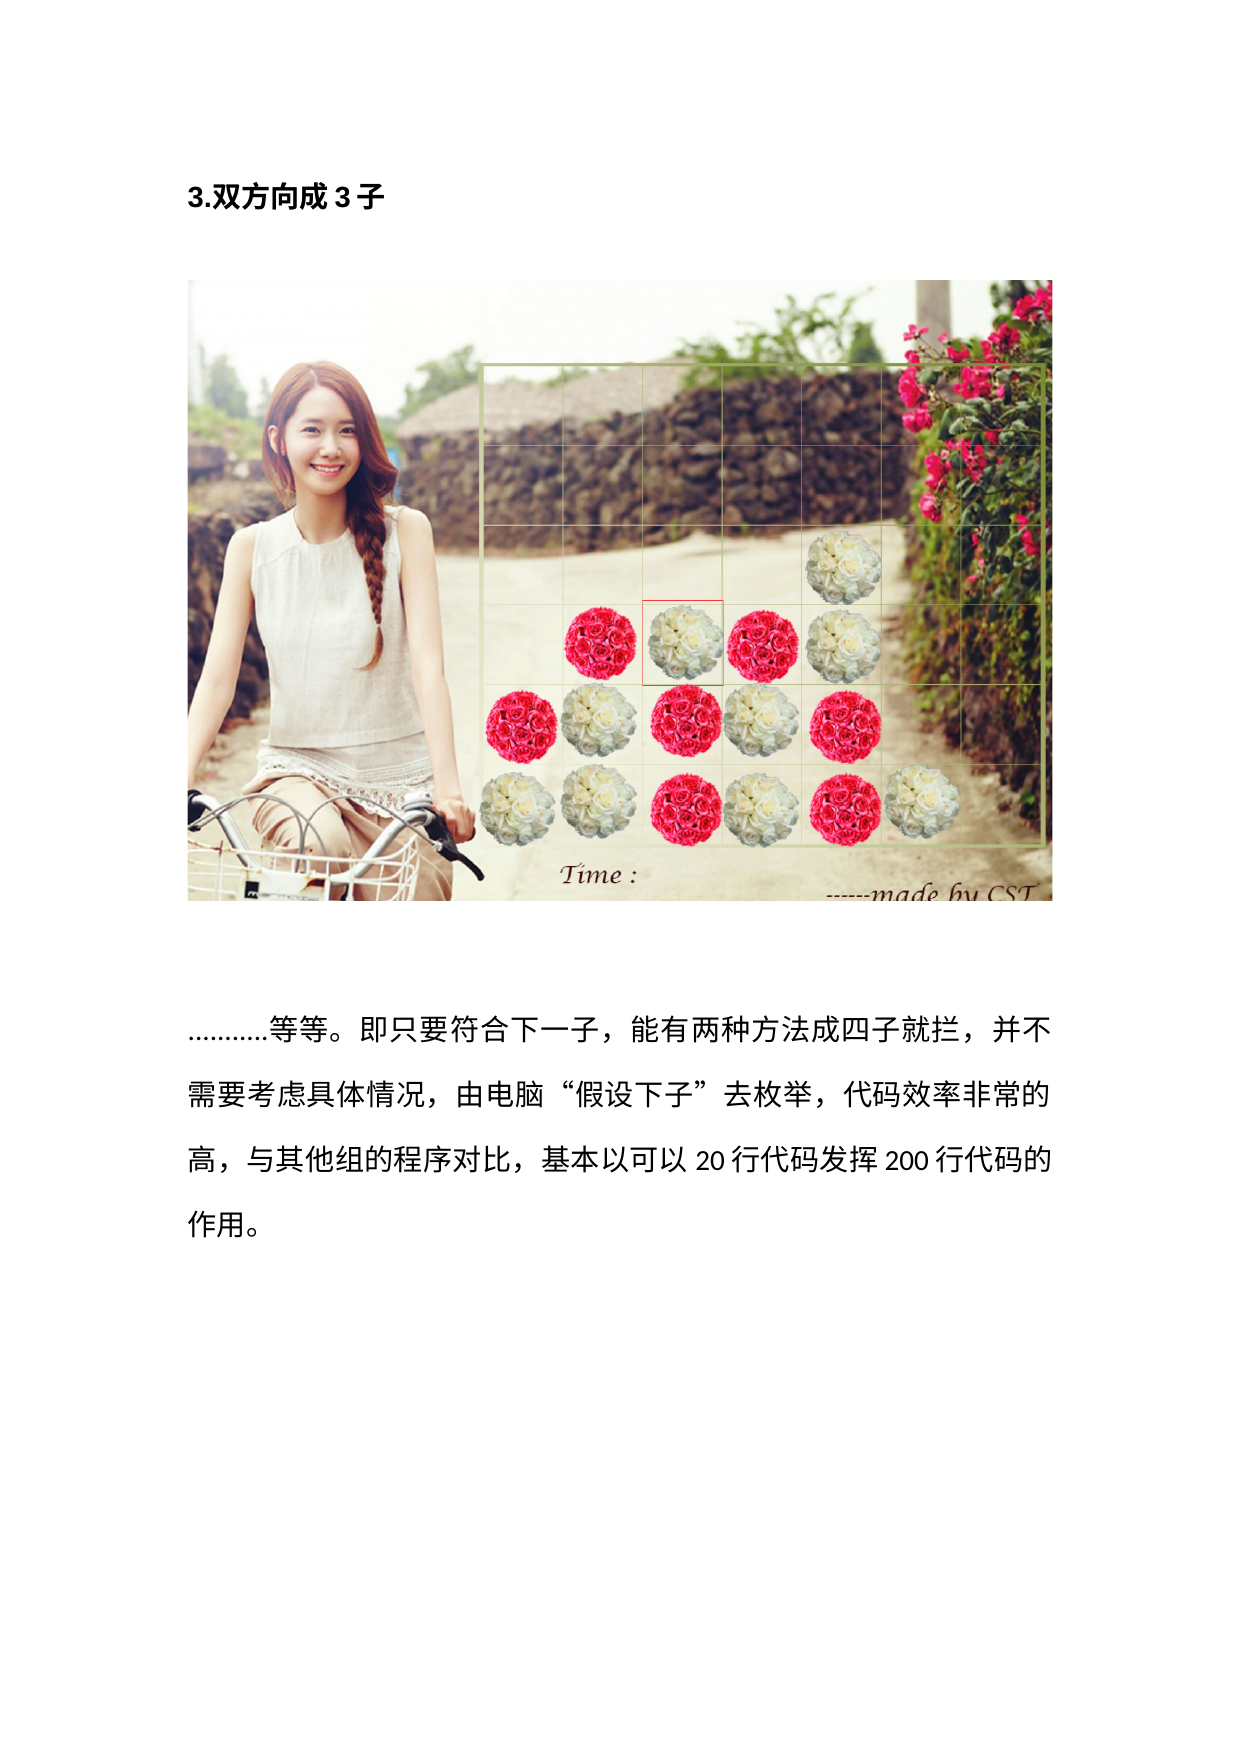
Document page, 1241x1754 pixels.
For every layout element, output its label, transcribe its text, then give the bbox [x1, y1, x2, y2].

picture [187, 280, 1053, 901]
subtitle 3.双方向成3子 [187, 162, 1053, 227]
list ...........等等。即只要符合下一子，能有两种方法成四子就拦，并不需要考虑具体情况，由电脑“假设下子”去枚举，代码效率非常的高，与其他组的程序对比，基本以可以20行代码发挥200行代码的作用。 [187, 995, 1053, 1255]
